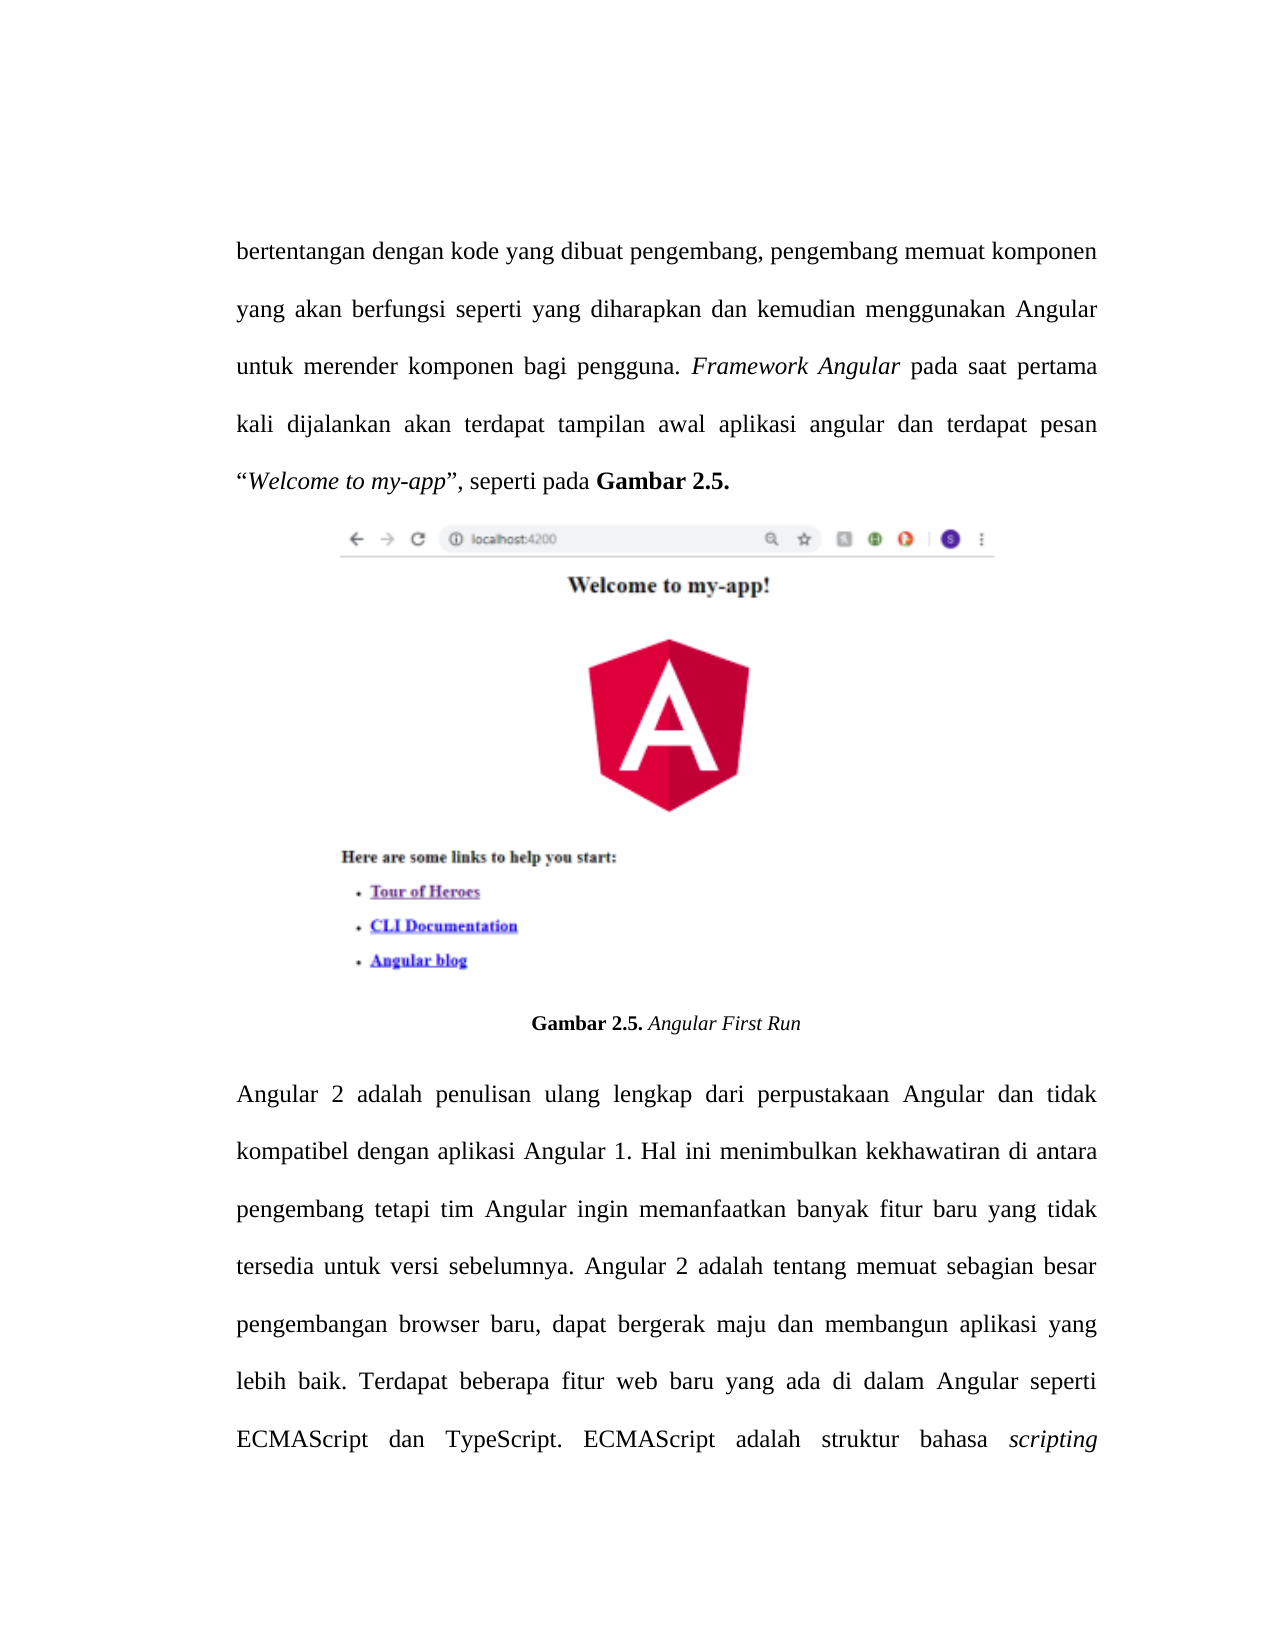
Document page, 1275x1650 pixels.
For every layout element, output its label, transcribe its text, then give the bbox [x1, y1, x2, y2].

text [236, 236, 1098, 495]
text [236, 1079, 1098, 1453]
picture [339, 523, 995, 994]
text Gambar 2.5. Angular First Run [236, 1011, 1098, 1035]
